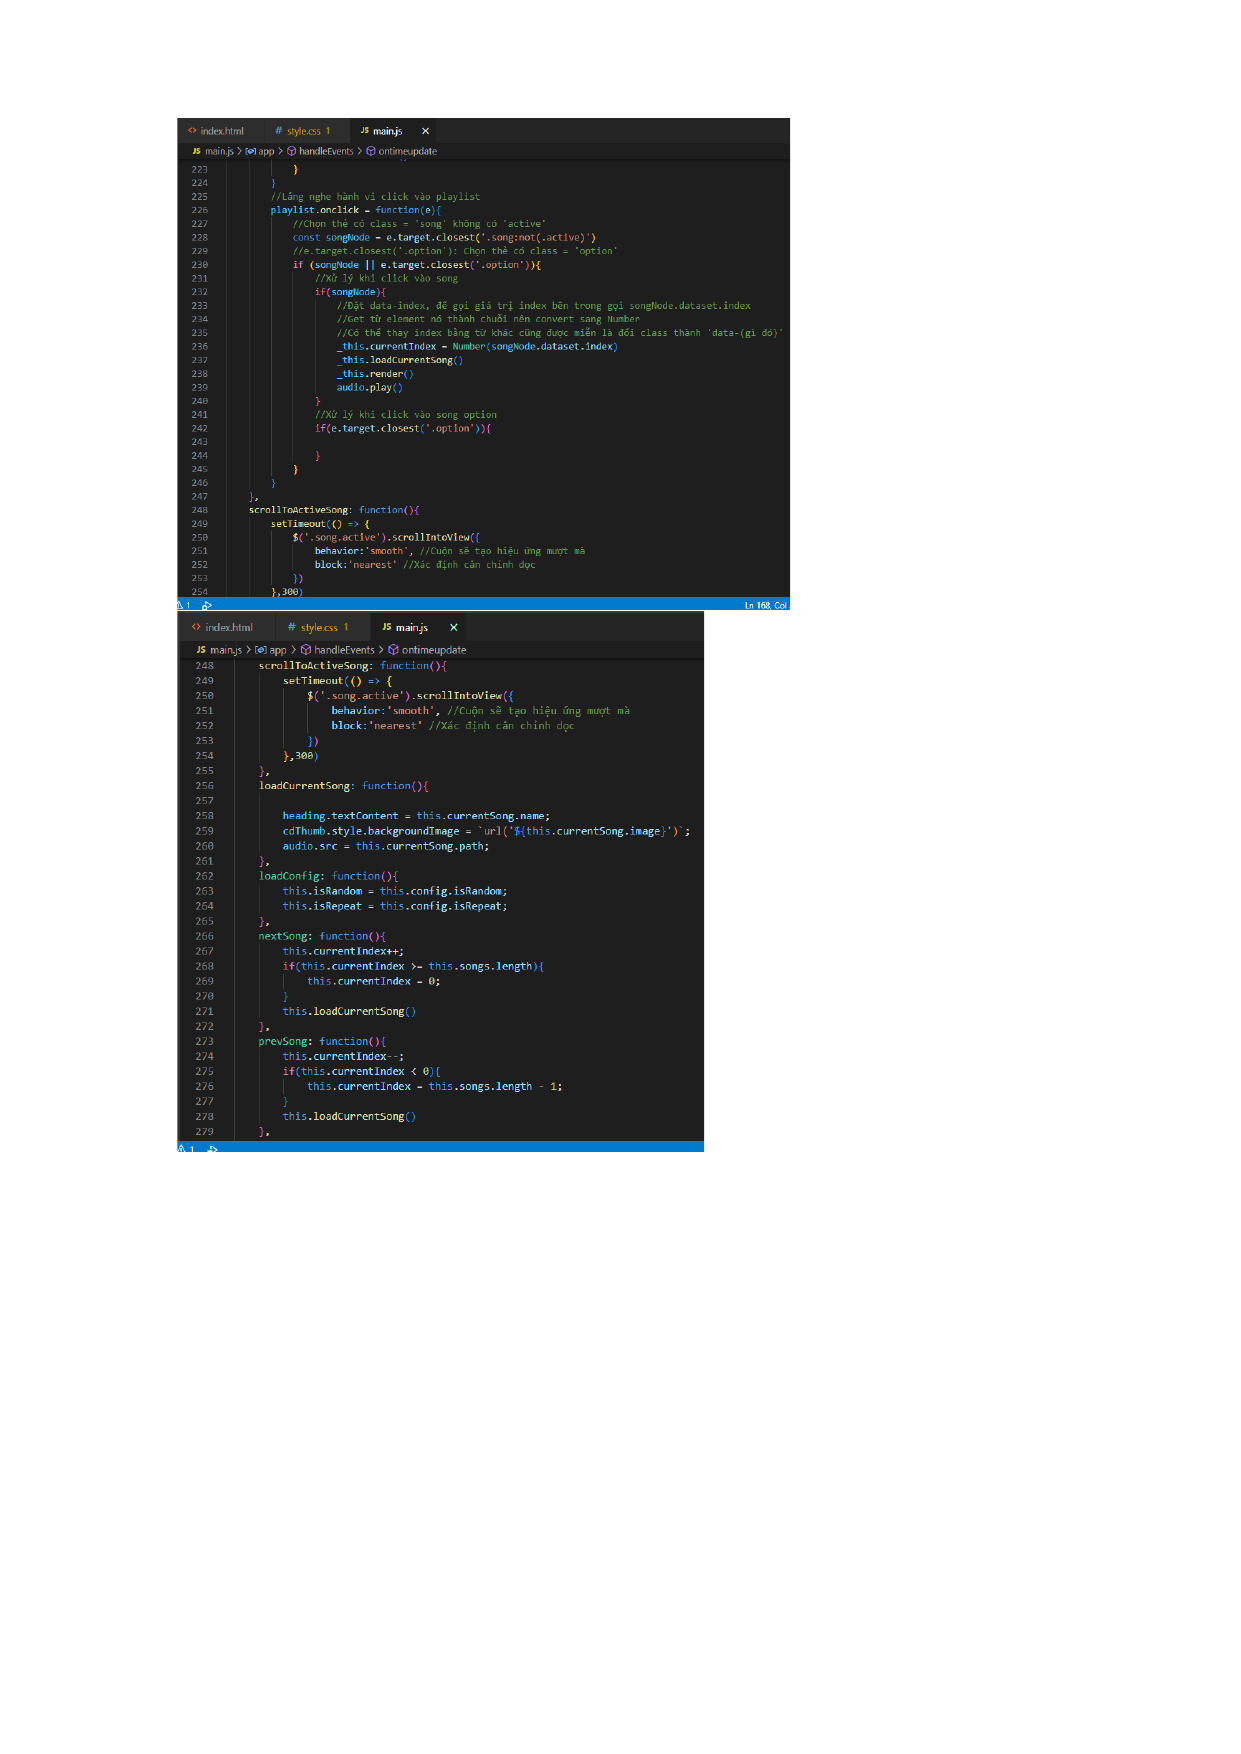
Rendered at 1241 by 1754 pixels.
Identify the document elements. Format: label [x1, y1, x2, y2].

picture [177, 611, 705, 1152]
picture [177, 118, 791, 610]
